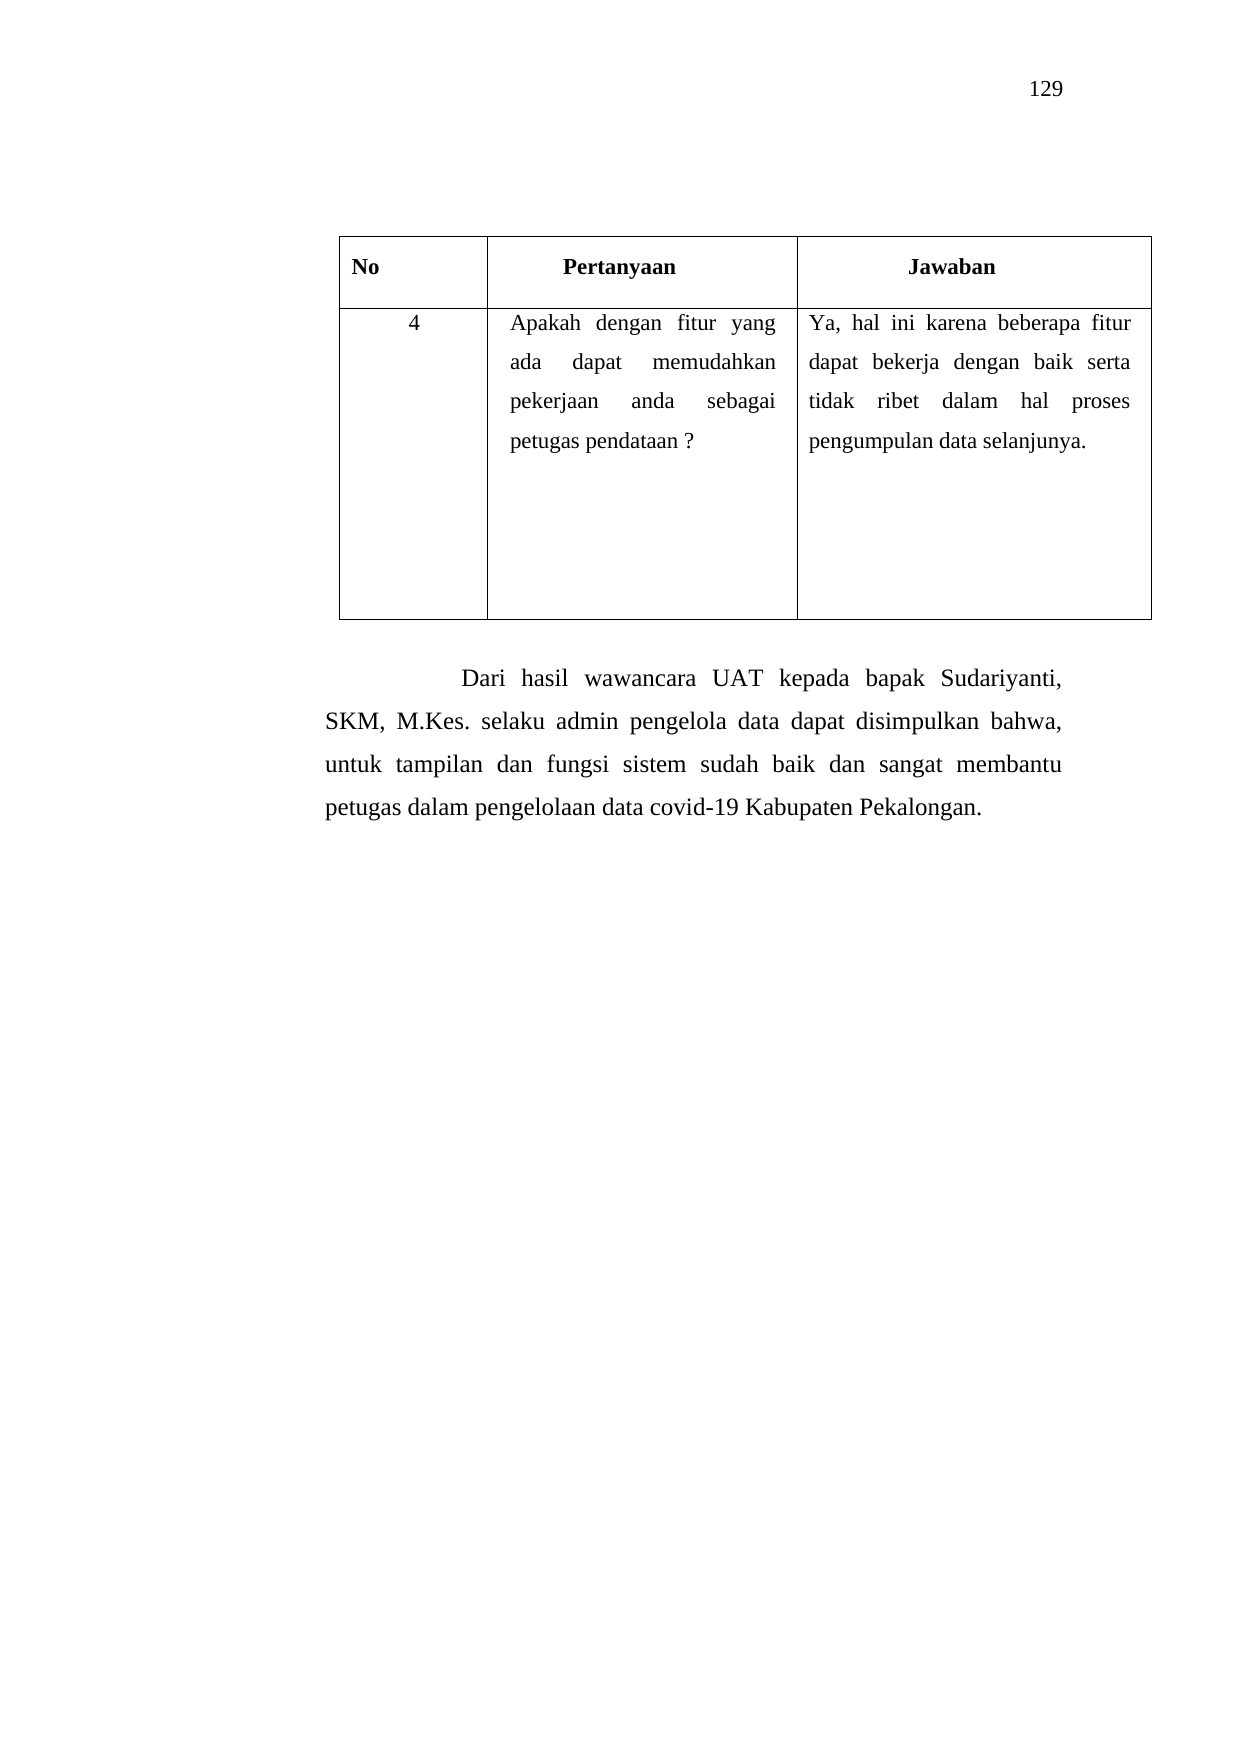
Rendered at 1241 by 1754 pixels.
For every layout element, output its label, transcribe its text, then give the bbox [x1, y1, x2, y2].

table_header No [340, 237, 487, 307]
table_cell Apakah dengan fitur yang ada dapat memudahkan pekerjaan anda sebagai petugas pendataan ? [488, 309, 797, 619]
table_header Jawaban [798, 237, 1151, 307]
table_cell Ya, hal ini karena beberapa fitur dapat bekerja dengan baik serta tidak ribet dalam hal proses pengumpulan data selanjunya. [798, 309, 1151, 619]
table_header Pertanyaan [488, 237, 797, 307]
table_cell 4 [340, 309, 487, 619]
text Dari hasil wawancara UAT kepada bapak Sudariyanti, SKM, M.Kes. selaku admin pengelola data dapat disimpulkan bahwa, untuk tampilan dan fungsi sistem sudah baik dan sangat membantu petugas dalam pengelolaan data covid-19 Kabupaten Pekalongan. [325, 663, 1063, 821]
